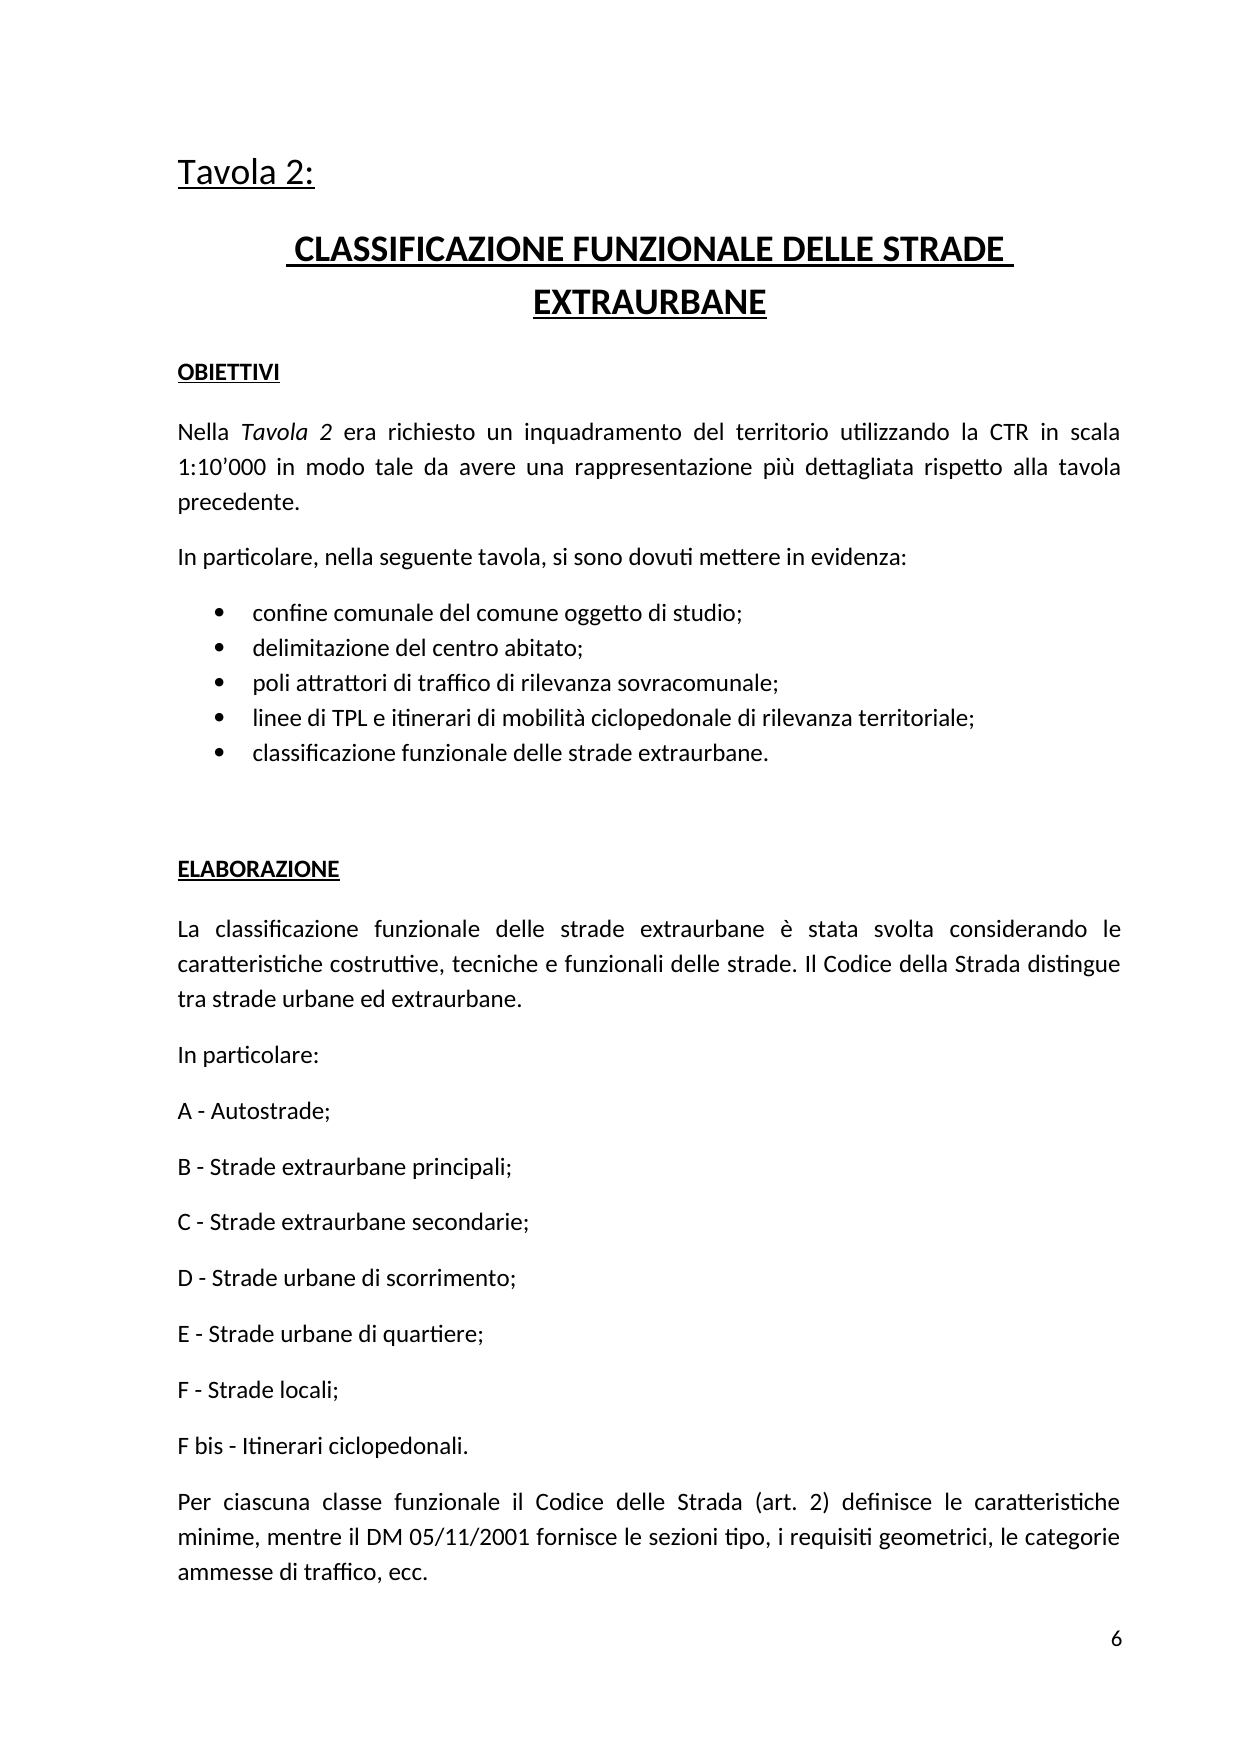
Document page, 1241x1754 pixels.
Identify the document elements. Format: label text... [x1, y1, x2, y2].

subtitle Tavola 2: [177, 148, 1122, 193]
list classificazione funzionale delle strade extraurbane. [215, 737, 1122, 768]
text Nella Tavola 2 era richiesto un inquadramento del territorio utilizzando la CTR in scala 1:10’000 in modo tale da avere una rappresentazione più dettagliata rispetto alla tavola precedente. [177, 416, 1122, 516]
subtitle OBIETTIVI [177, 356, 1122, 386]
text In particolare: [177, 1039, 1122, 1069]
text La classificazione funzionale delle strade extraurbane è stata svolta considerando le caratteristiche costruttive, tecniche e funzionali delle strade. Il Codice della Strada distingue tra strade urbane ed extraurbane. [177, 913, 1122, 1014]
text In particolare, nella seguente tavola, si sono dovuti mettere in evidenza: [177, 542, 1122, 572]
text F - Strade locali; [177, 1374, 1122, 1404]
text B - Strade extraurbane principali; [177, 1151, 1122, 1181]
list delimitazione del centro abitato; [215, 632, 1122, 663]
text Per ciascuna classe funzionale il Codice delle Strada (art. 2) definisce le caratteristiche minime, mentre il DM 05/11/2001 fornisce le sezioni tipo, i requisiti geometrici, le categorie ammesse di traffico, ecc. [177, 1486, 1122, 1586]
text E - Strade urbane di quartiere; [177, 1318, 1122, 1349]
list poli attrattori di traffico di rilevanza sovracomunale; [215, 667, 1122, 698]
text D - Strade urbane di scorrimento; [177, 1262, 1122, 1293]
list confine comunale del comune oggetto di studio; [215, 597, 1122, 628]
subtitle ELABORAZIONE [177, 853, 1122, 884]
text C - Strade extraurbane secondarie; [177, 1207, 1122, 1237]
subtitle CLASSIFICAZIONE FUNZIONALE DELLE STRADE EXTRAURBANE [177, 225, 1122, 324]
text A - Autostrade; [177, 1095, 1122, 1125]
list linee di TPL e itinerari di mobilità ciclopedonale di rilevanza territoriale; [215, 702, 1122, 733]
text F bis - Itinerari ciclopedonali. [177, 1430, 1122, 1460]
